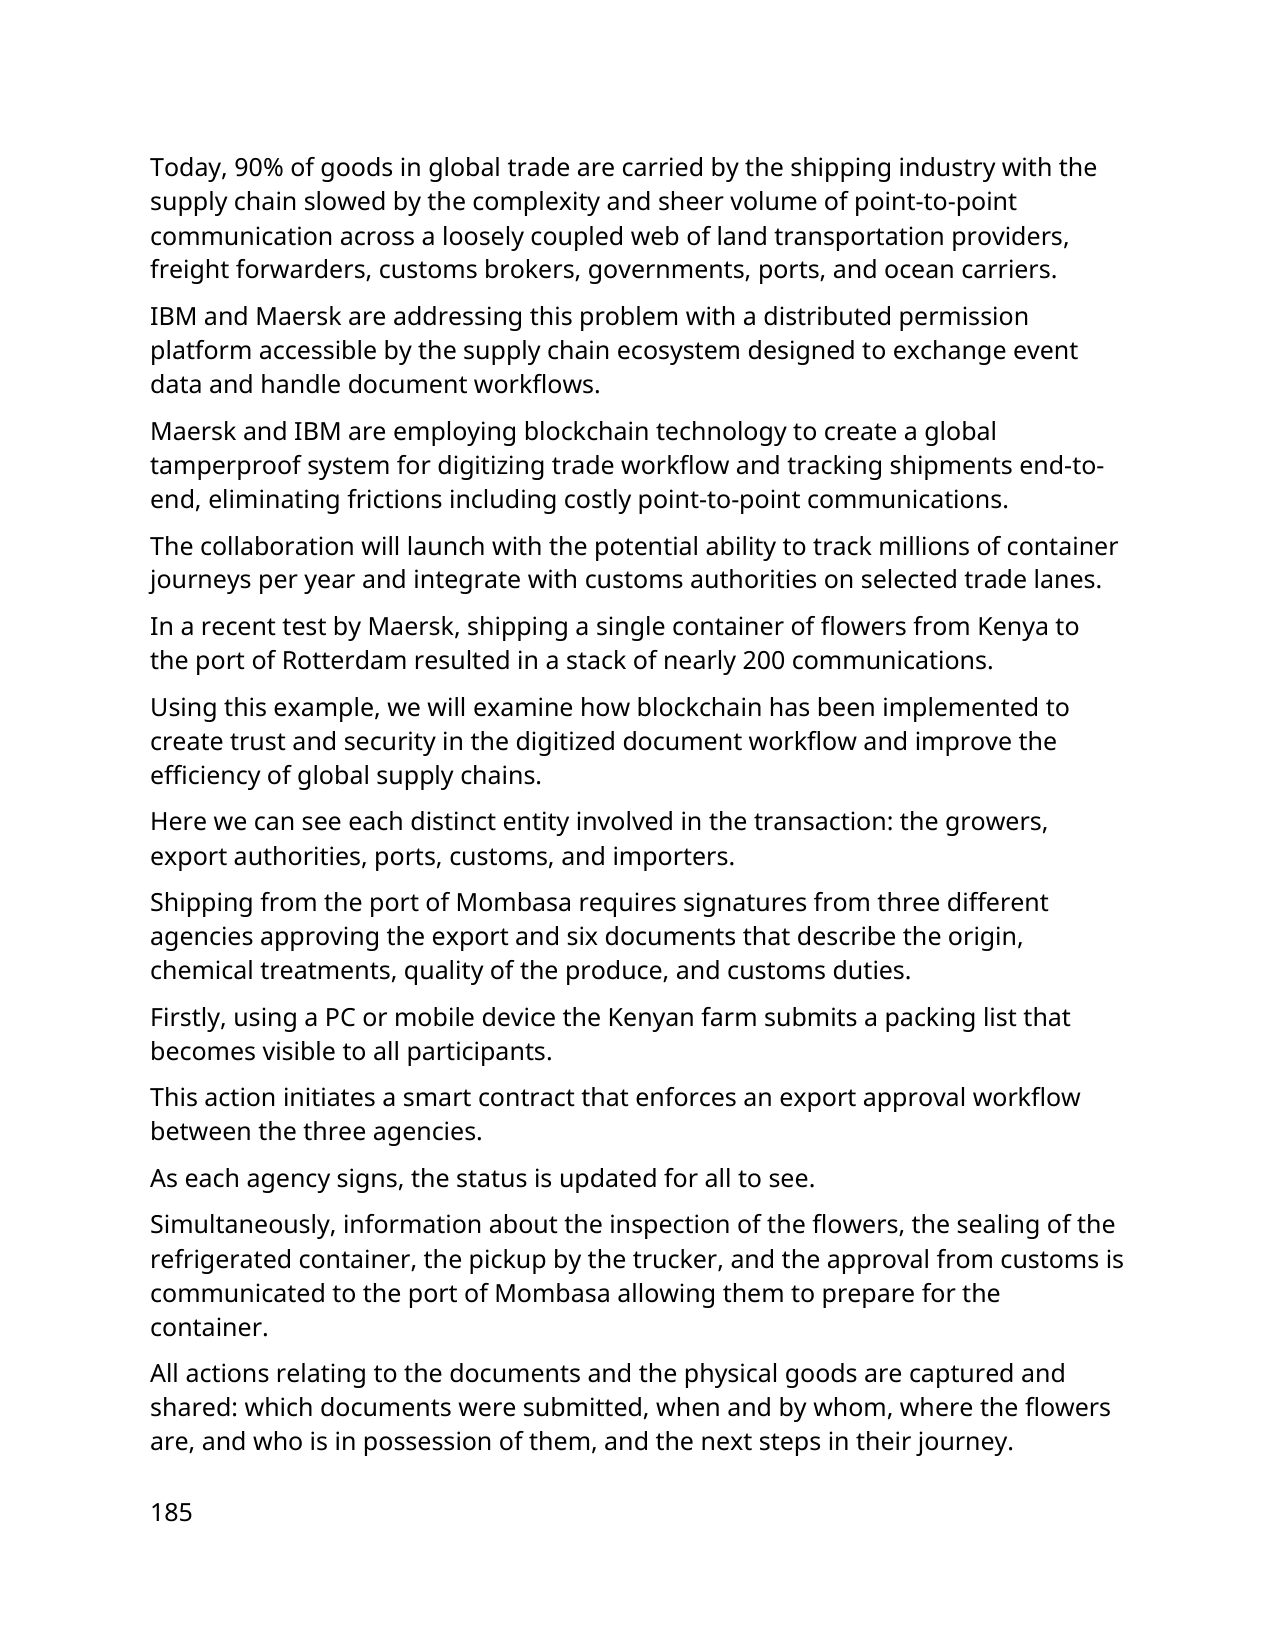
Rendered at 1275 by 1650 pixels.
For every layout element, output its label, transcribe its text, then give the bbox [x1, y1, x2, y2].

text This action initiates a smart contract that enforces an export approval workflow between the three agencies. [150, 1080, 1125, 1148]
text All actions relating to the documents and the physical goods are captured and shared: which documents were submitted, when and by whom, where the flowers are, and who is in possession of them, and the next steps in their journey. [150, 1356, 1125, 1458]
text Simultaneously, information about the inspection of the flowers, the sealing of the refrigerated container, the pickup by the trucker, and the approval from customs is communicated to the port of Mombasa allowing them to prepare for the container. [150, 1207, 1125, 1343]
text In a recent test by Maersk, shipping a single container of flowers from Kenya to the port of Rotterdam resulted in a stack of nearly 200 communications. [150, 609, 1125, 677]
text IBM and Maersk are addressing this problem with a distributed permission platform accessible by the supply chain ecosystem designed to exchange event data and handle document workflows. [150, 299, 1125, 401]
text Today, 90% of goods in global trade are carried by the shipping industry with the supply chain slowed by the complexity and sheer volume of point-to-point communication across a loosely coupled web of land transportation providers, freight forwarders, customs brokers, governments, ports, and ocean carriers. [150, 150, 1125, 286]
text As each agency signs, the status is updated for all to see. [150, 1161, 1125, 1195]
text Firstly, using a PC or mobile device the Kenyan farm submits a packing list that becomes visible to all participants. [150, 999, 1125, 1067]
text The collaboration will launch with the potential ability to track millions of container journeys per year and integrate with customs authorities on selected trade lanes. [150, 528, 1125, 596]
text Shipping from the port of Mombasa requires signatures from three different agencies approving the export and six documents that describe the origin, chemical treatments, quality of the produce, and customs duties. [150, 885, 1125, 987]
text Maersk and IBM are employing blockchain technology to create a global tamperproof system for digitizing trade workflow and tracking shipments end-to-end, eliminating frictions including costly point-to-point communications. [150, 413, 1125, 516]
text Using this example, we will examine how blockchain has been implemented to create trust and security in the digitized document workflow and improve the efficiency of global supply chains. [150, 689, 1125, 792]
text Here we can see each distinct entity involved in the transaction: the growers, export authorities, ports, customs, and importers. [150, 804, 1125, 872]
